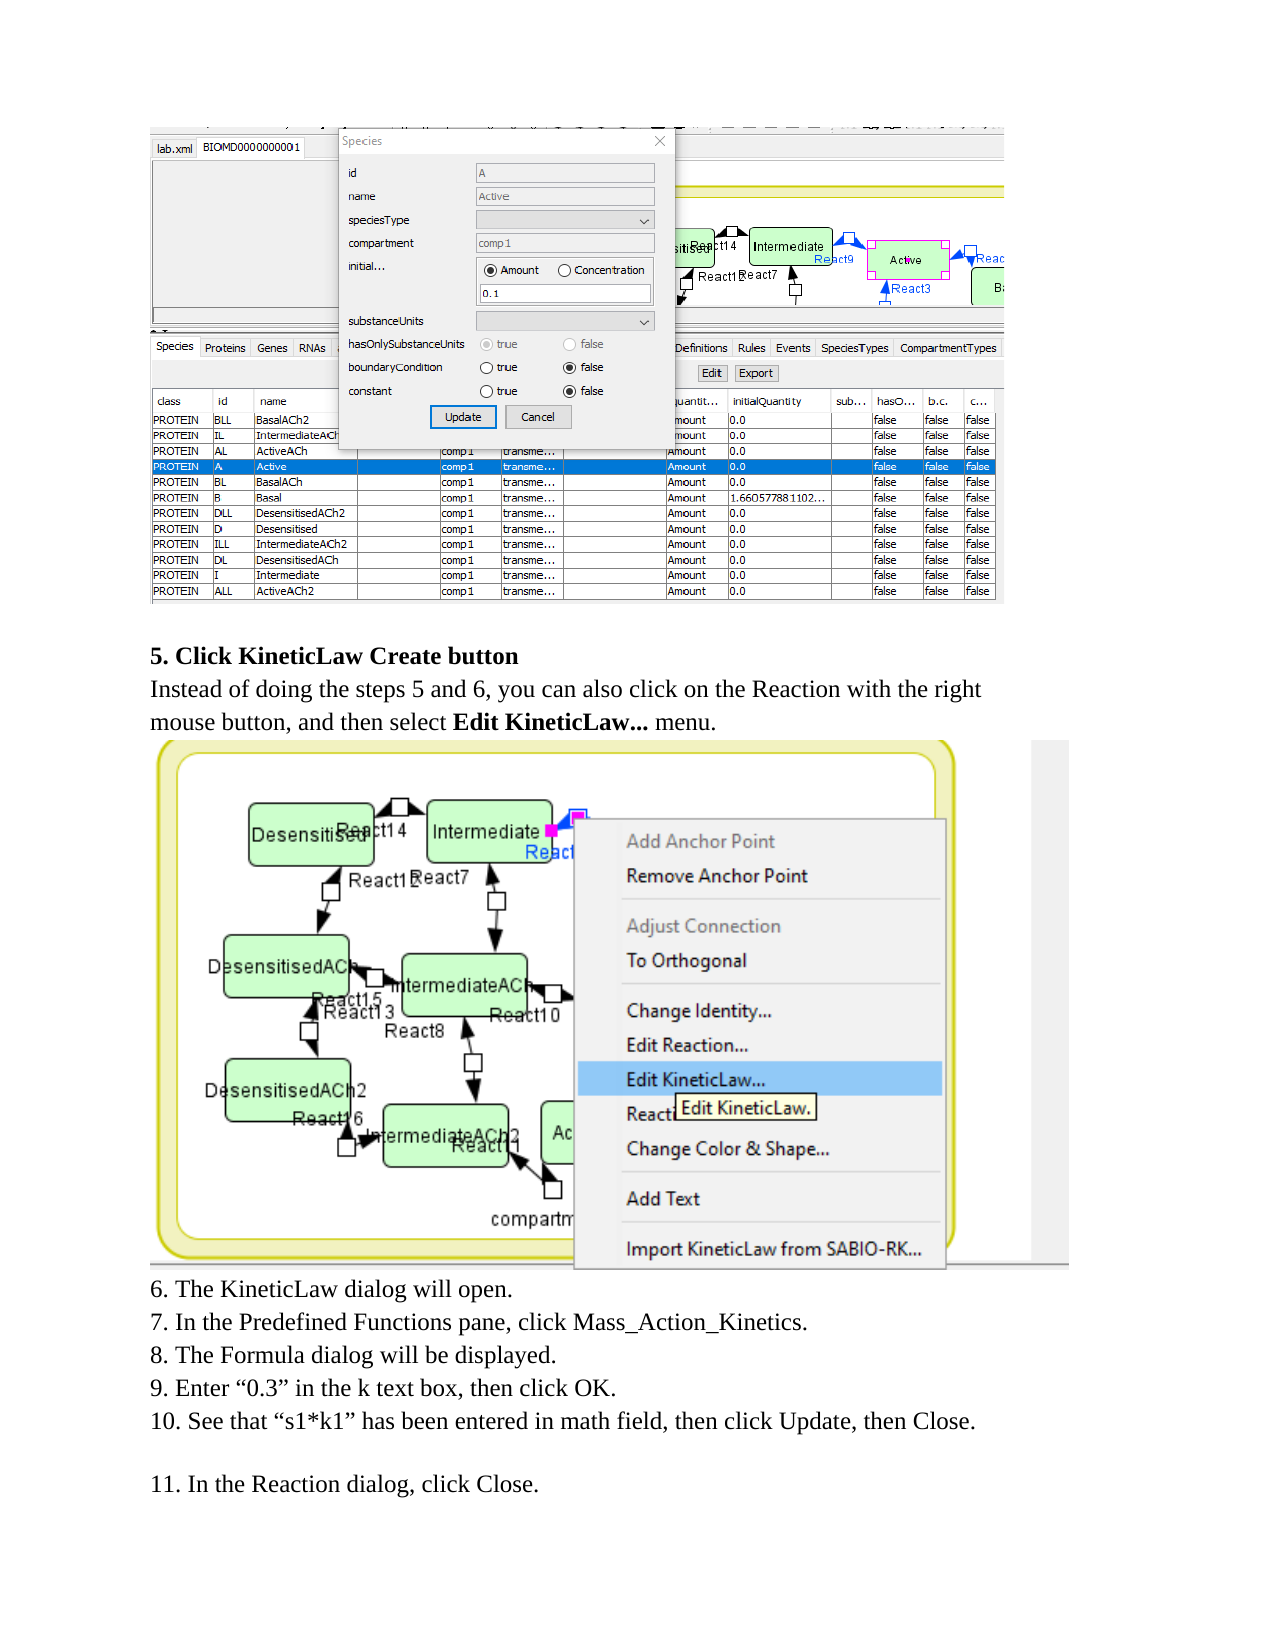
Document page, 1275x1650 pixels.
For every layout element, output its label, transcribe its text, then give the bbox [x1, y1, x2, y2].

text 9. Enter “0.3” in the k text box, then click OK. [150, 1373, 1125, 1401]
text 5. Click KineticLaw Create button [150, 641, 1125, 670]
text Instead of doing the steps 5 and 6, you can also click on the Reaction with the right [150, 674, 1125, 703]
text 6. The KineticLaw dialog will open. [150, 1274, 1125, 1302]
picture [150, 740, 1069, 1270]
text 8. The Formula dialog will be displayed. [150, 1340, 1125, 1368]
text 11. In the Reaction dialog, click Close. [150, 1469, 1125, 1498]
text 10. See that “s1*k1” has been entered in math field, then click Update, then Close. [150, 1406, 1125, 1434]
picture [150, 127, 1005, 604]
text 7. In the Predefined Functions pane, click Mass_Action_Kinetics. [150, 1307, 1125, 1335]
text mouse button, and then select Edit KineticLaw... menu. [150, 707, 1125, 736]
